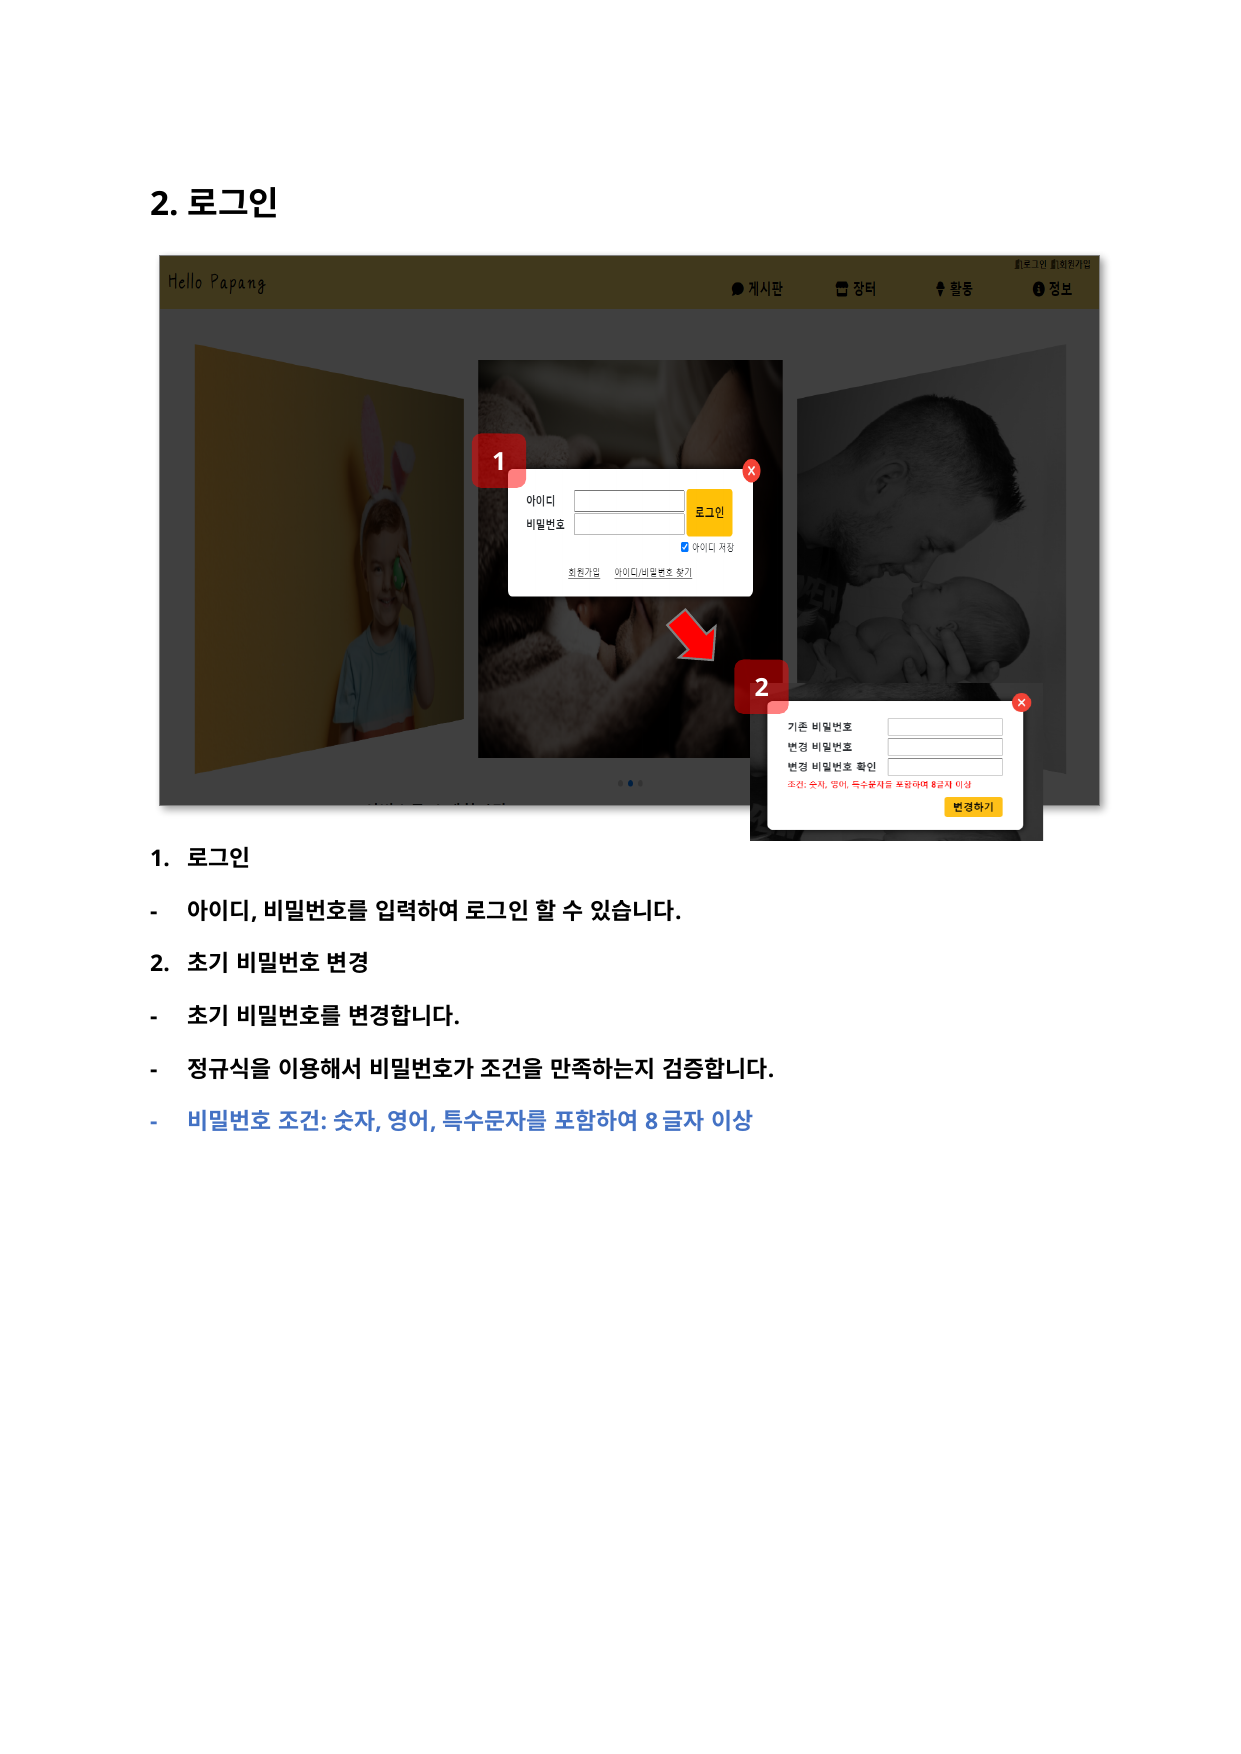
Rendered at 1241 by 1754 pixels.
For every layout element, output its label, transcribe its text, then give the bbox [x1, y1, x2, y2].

subtitle 2. 로그인 [150, 177, 1090, 226]
list 초기 비밀번호를 변경합니다. [150, 998, 1090, 1031]
list 정규식을 이용해서 비밀번호가 조건을 만족하는지 검증합니다. [150, 1051, 1090, 1084]
list 로그인 [150, 840, 1090, 873]
list 비밀번호 조건: 숫자, 영어, 특수문자를 포함하여 8글자 이상 [150, 1103, 1090, 1136]
list 초기 비밀번호 변경 [150, 945, 1090, 979]
list 아이디, 비밀번호를 입력하여 로그인 할 수 있습니다. [150, 893, 1090, 926]
picture [160, 256, 1099, 841]
